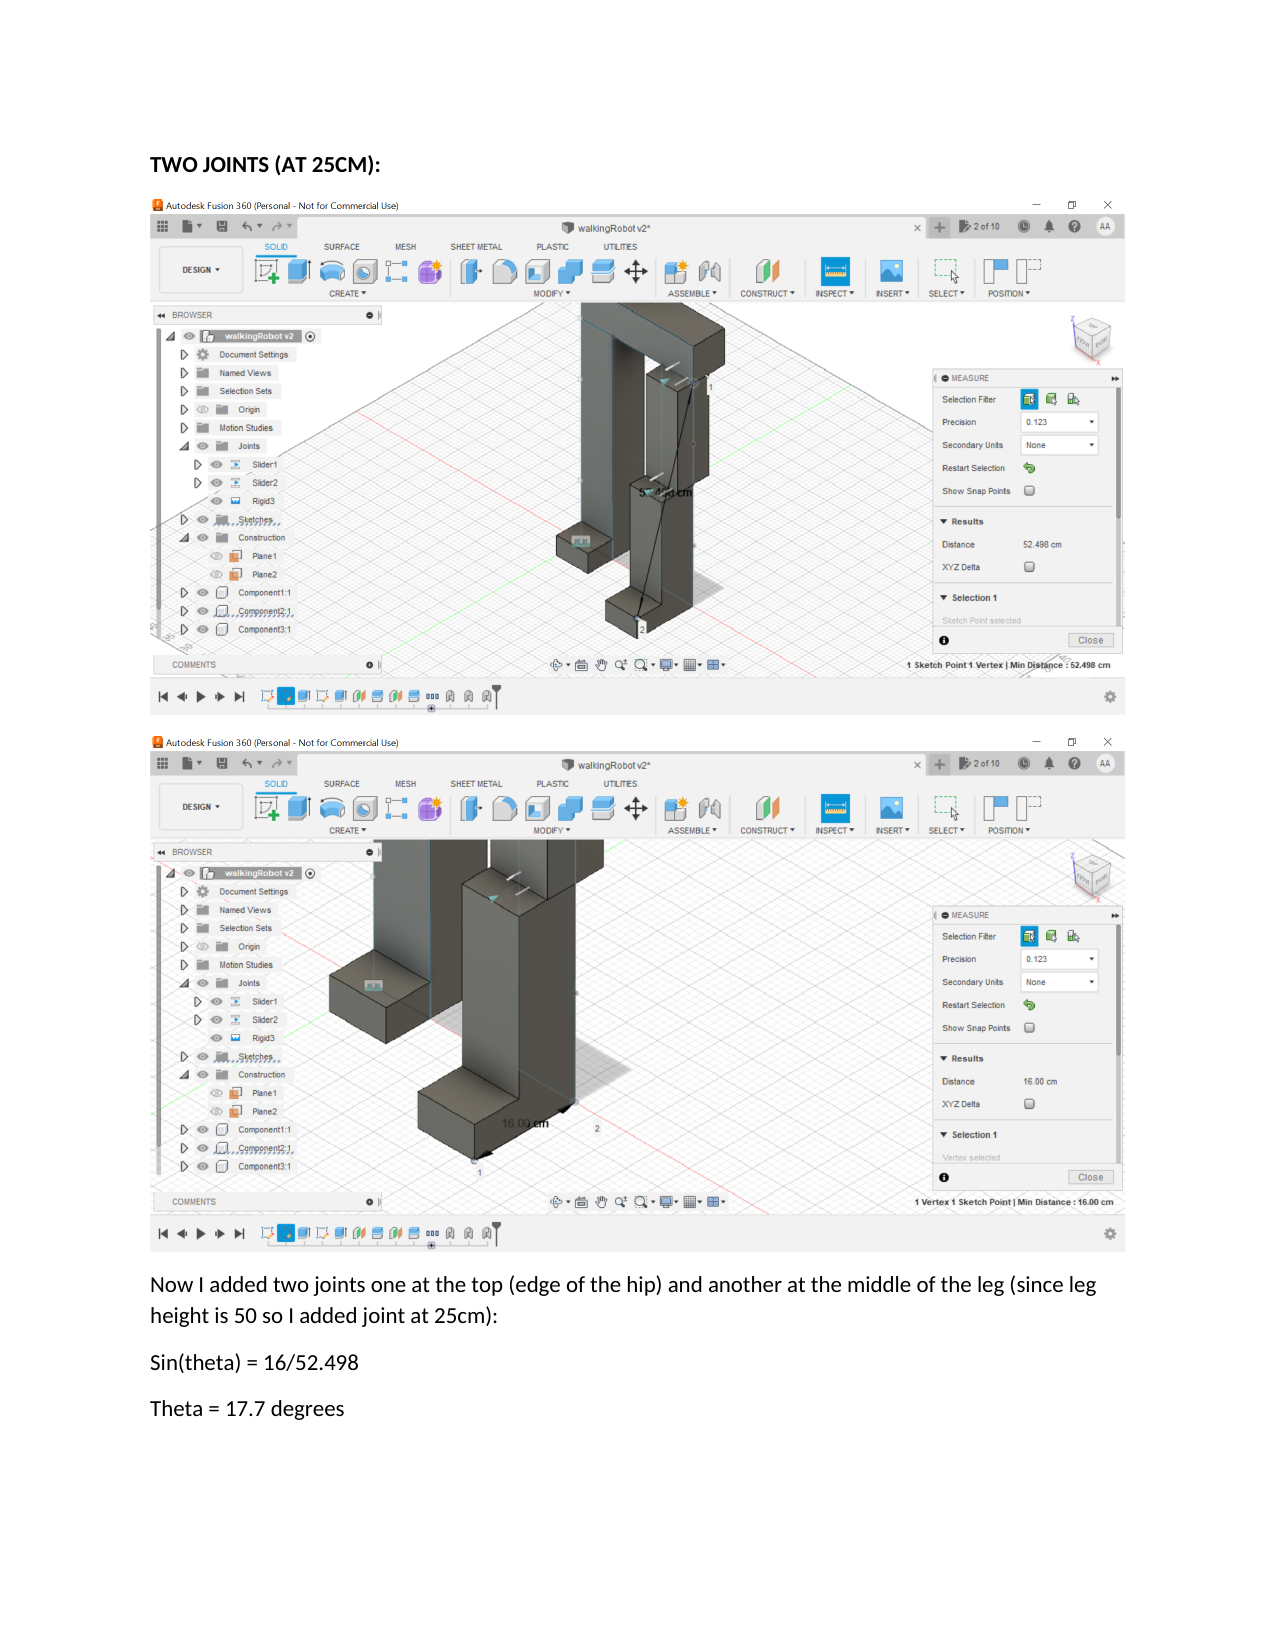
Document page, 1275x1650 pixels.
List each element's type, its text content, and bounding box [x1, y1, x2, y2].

text Sin(theta) = 16/52.498 [150, 1348, 1125, 1376]
text Now I added two joints one at the top (edge of the hip) and another at the middle of the leg (since leg height is 50 so I added joint at 25cm): [150, 1271, 1125, 1329]
picture [150, 196, 1125, 715]
text TWO JOINTS (AT 25CM): [150, 150, 1125, 178]
text Theta = 17.7 degrees [150, 1394, 1125, 1423]
picture [150, 733, 1125, 1252]
